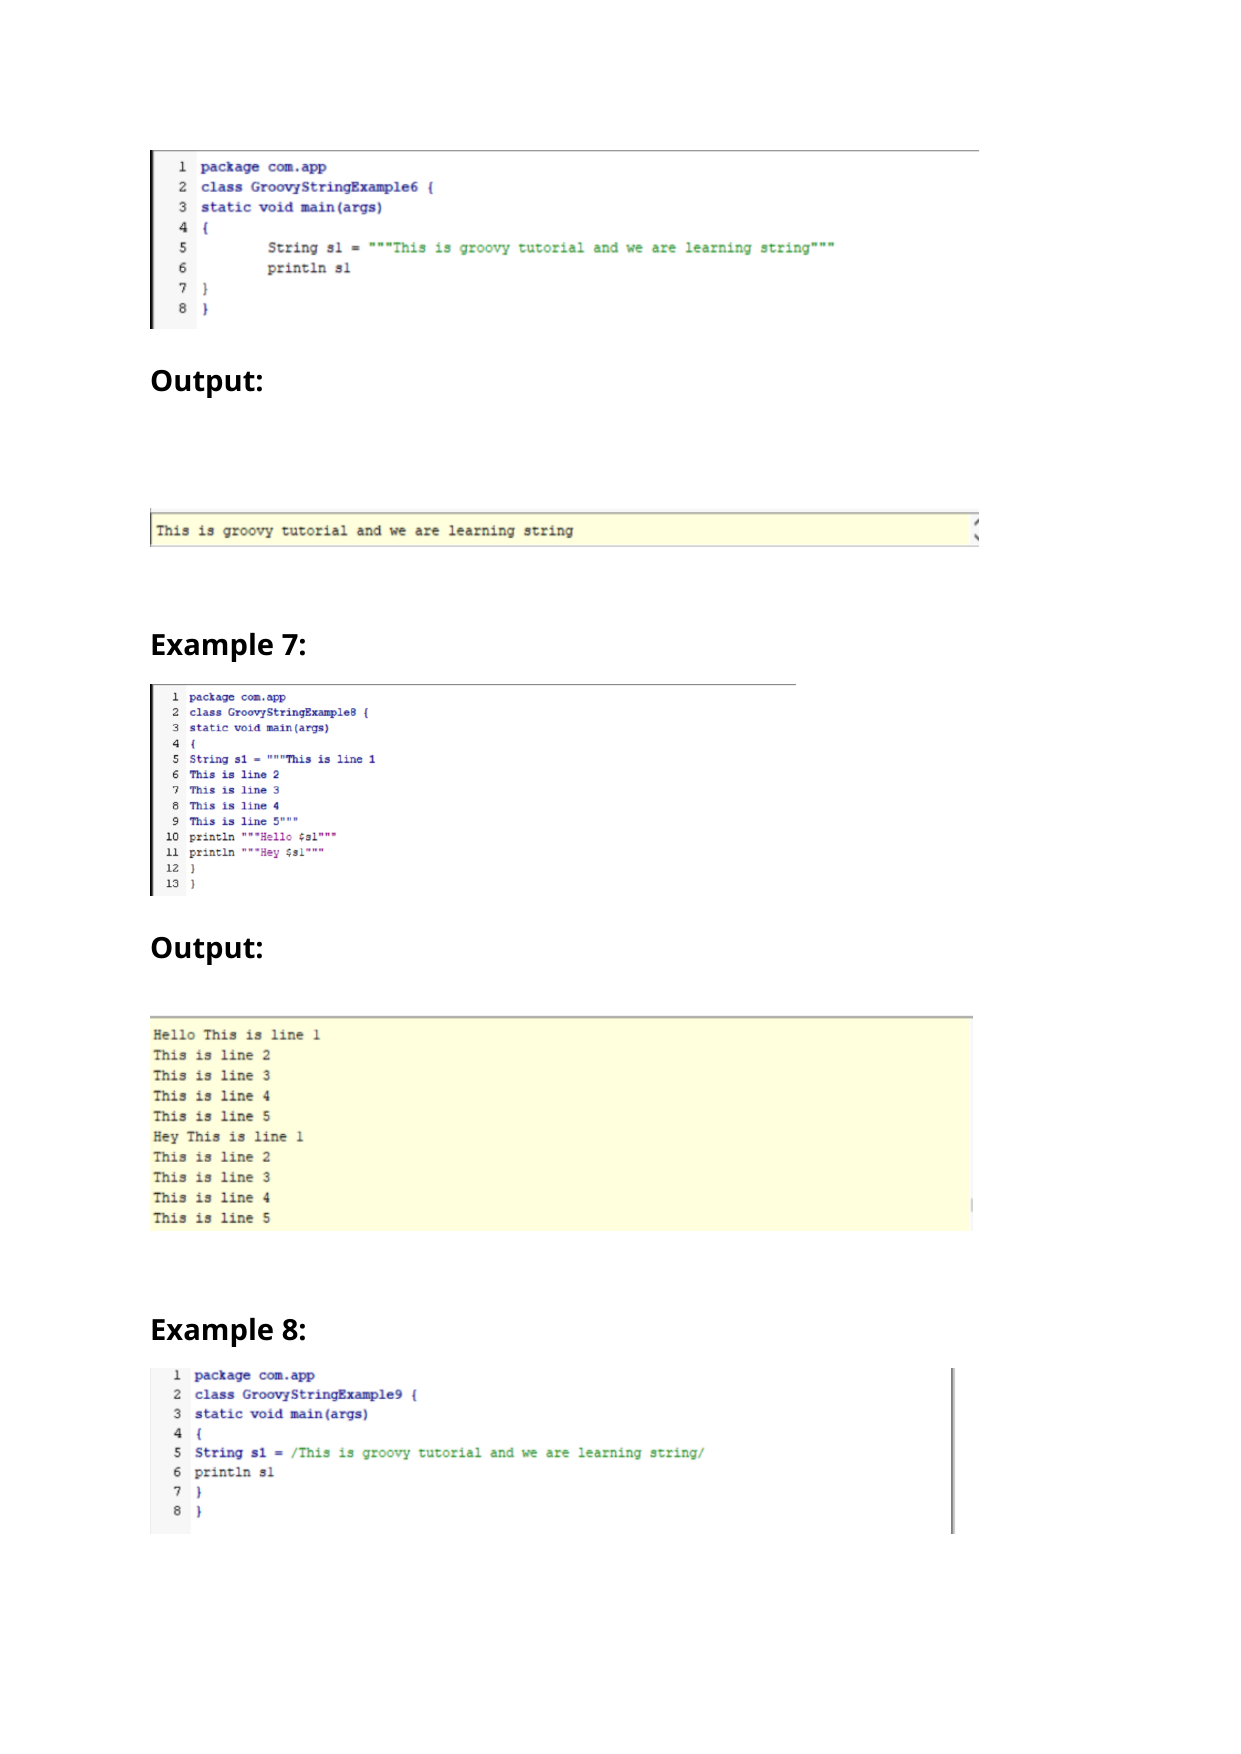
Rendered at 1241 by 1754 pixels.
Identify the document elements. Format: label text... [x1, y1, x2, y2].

text Example 8: [150, 1309, 1090, 1349]
picture [150, 508, 979, 547]
picture [150, 684, 796, 896]
picture [150, 150, 980, 329]
text Example 7: [150, 625, 1090, 664]
text Output: [150, 361, 1090, 400]
picture [150, 1015, 973, 1231]
picture [150, 1368, 956, 1534]
text Output: [150, 927, 1090, 967]
